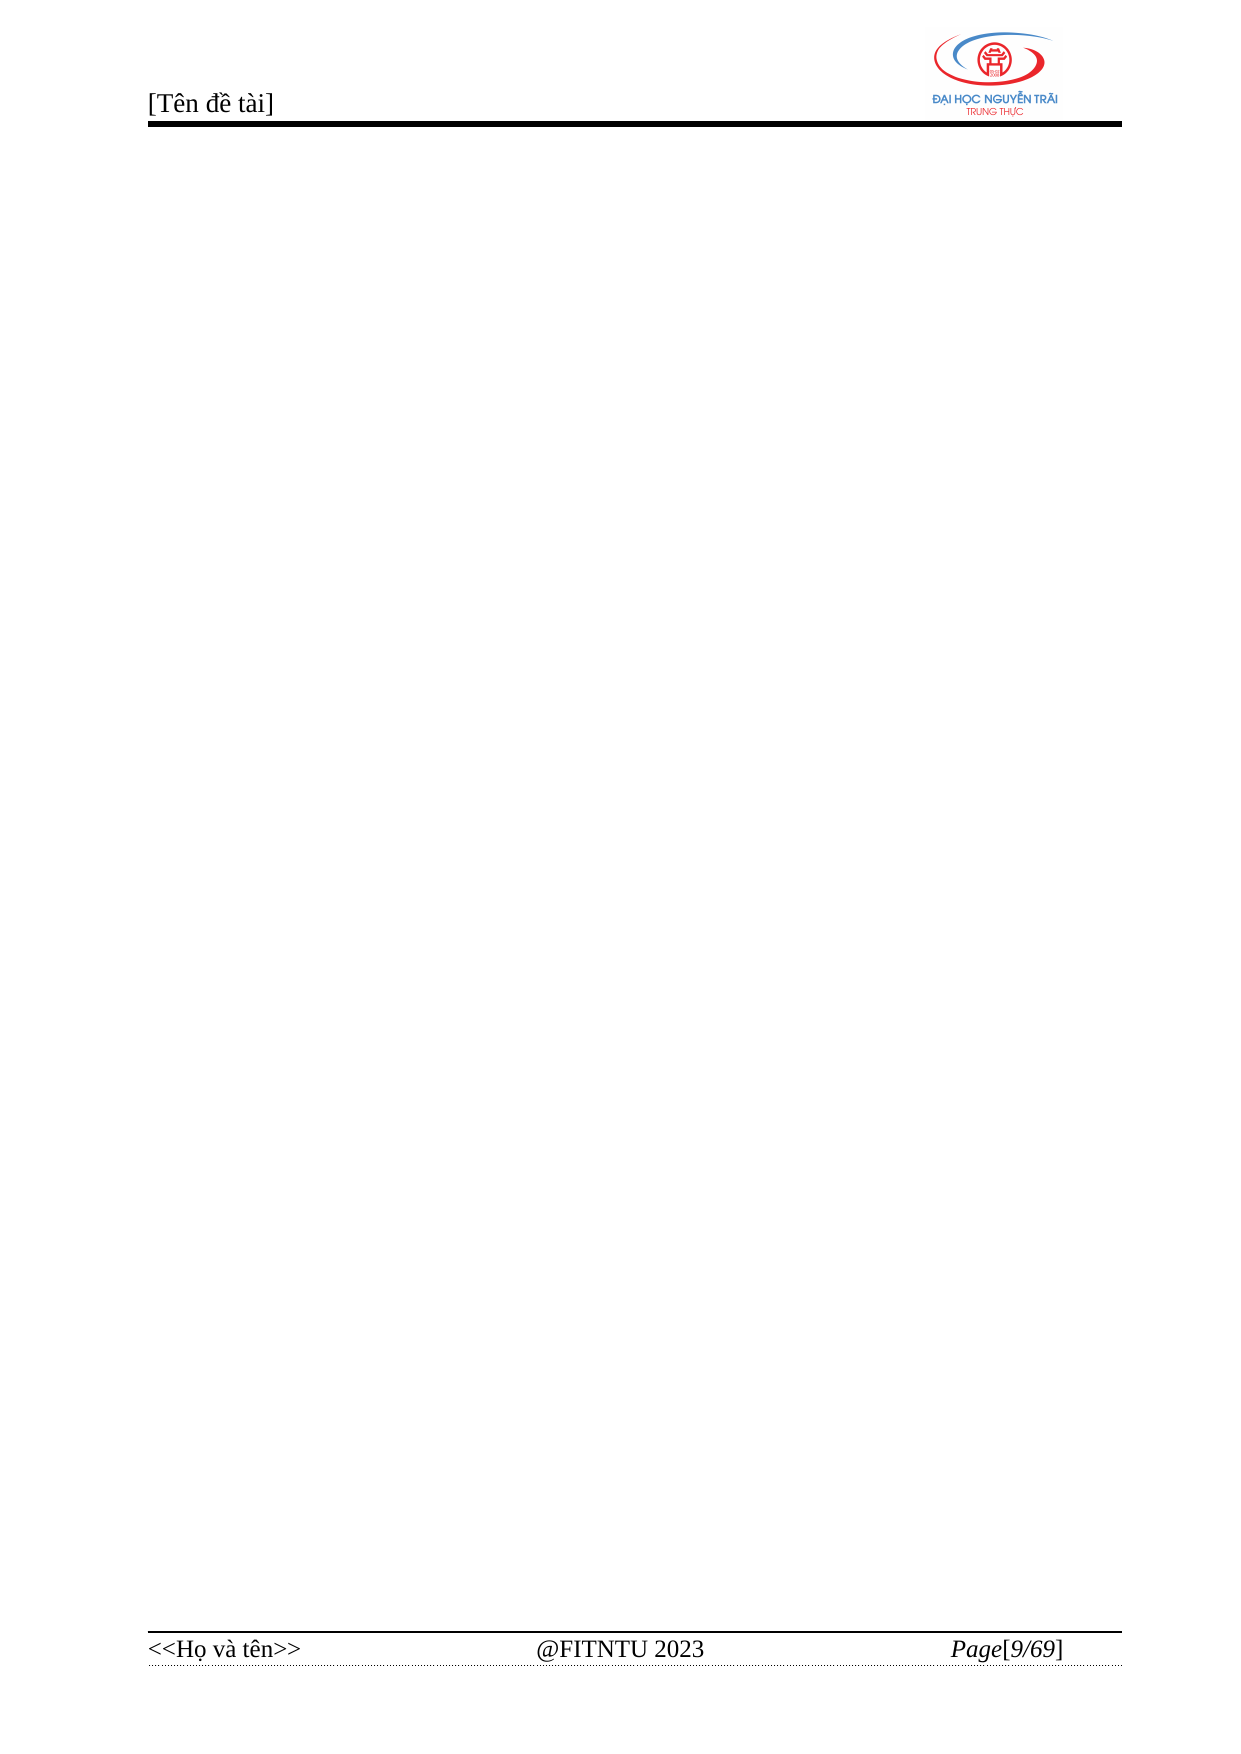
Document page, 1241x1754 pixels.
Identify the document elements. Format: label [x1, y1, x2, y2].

picture [925, 27, 1064, 120]
